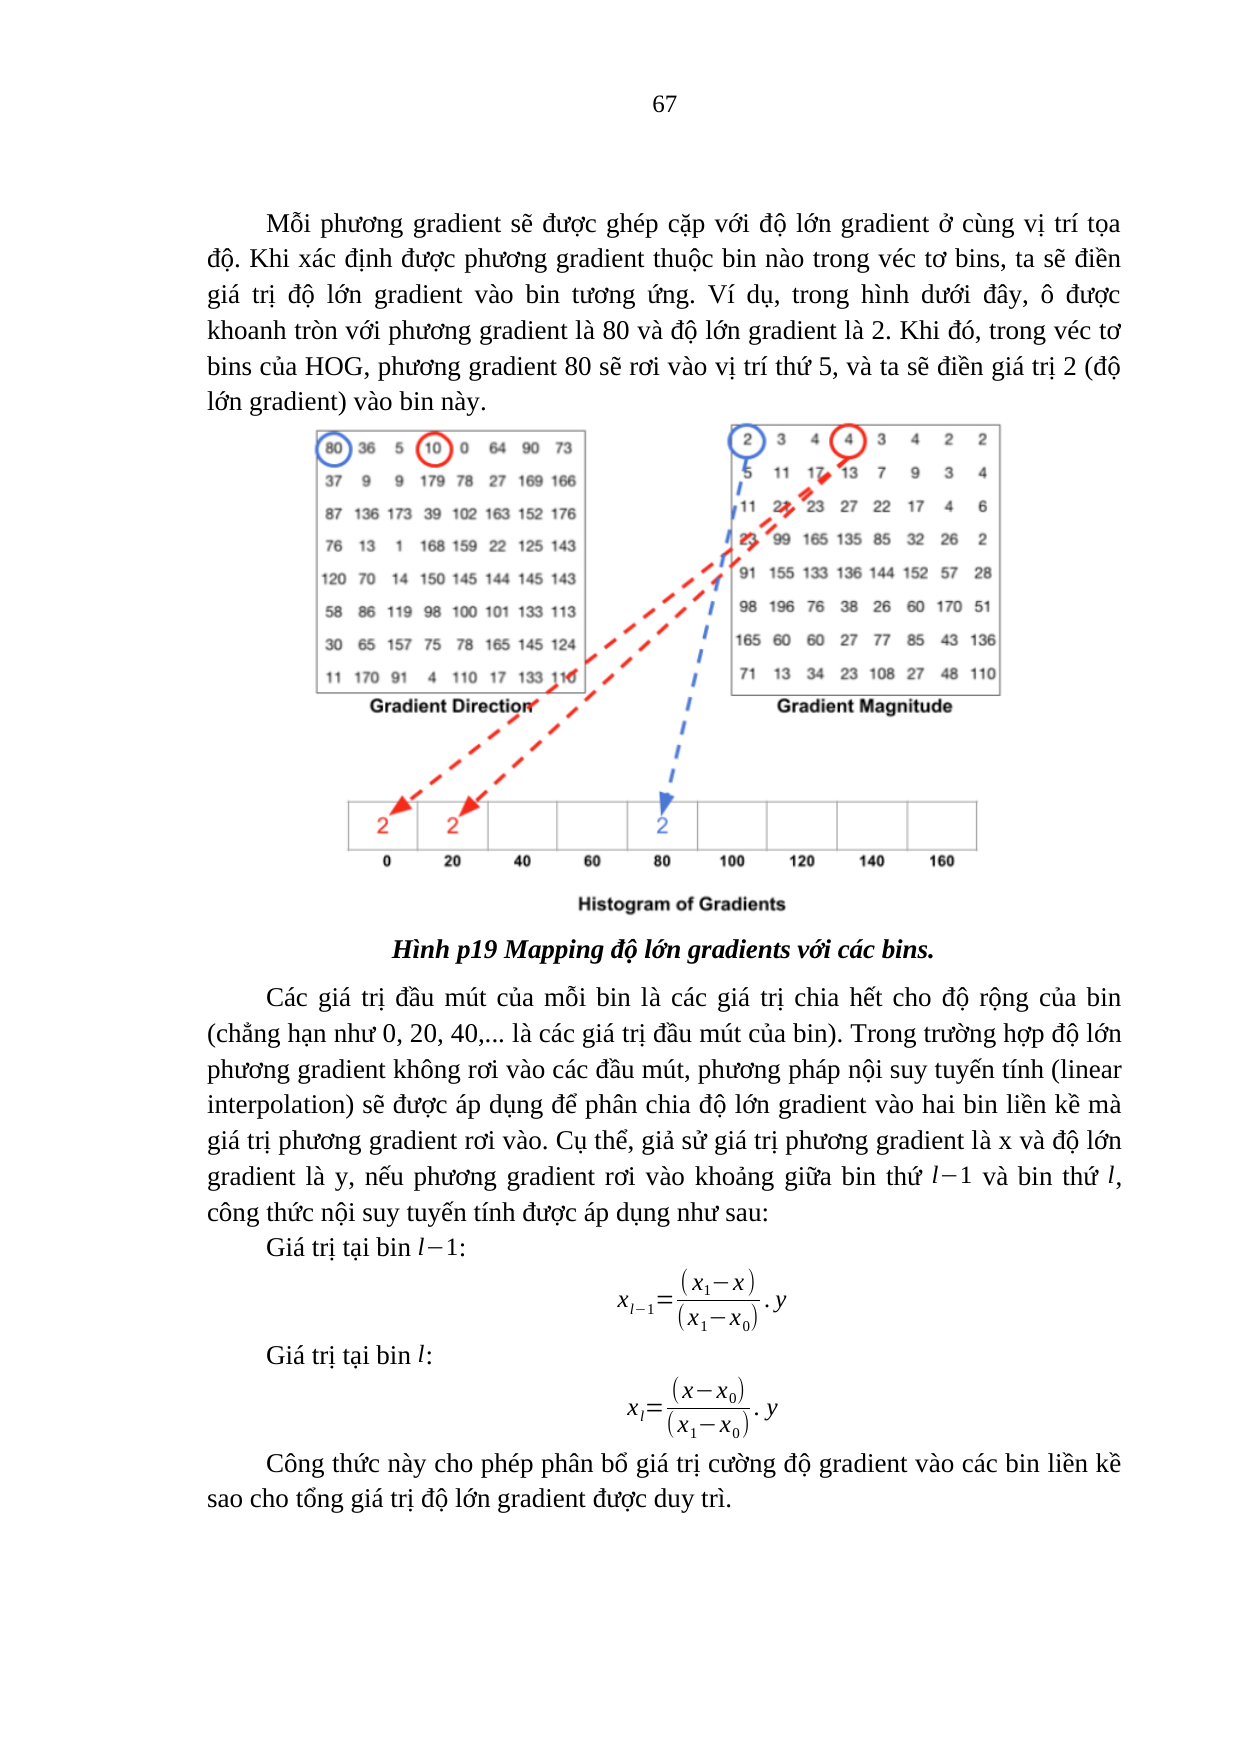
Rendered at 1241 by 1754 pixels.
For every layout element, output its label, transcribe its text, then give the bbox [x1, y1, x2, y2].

text Giá trị tại bin : [207, 1339, 1122, 1370]
text Các giá trị đầu mút của mỗi bin là các giá trị chia hết cho độ rộng của bin (chẳng hạn như 0, 20, 40,... là các giá trị đầu mút của bin). Trong trường hợp độ lớn phương gradient không rơi vào các đầu mút, phương pháp nội suy tuyến tính (linear interpolation) sẽ được áp dụng để phân chia độ lớn gradient vào hai bin liền kề mà giá trị phương gradient rơi vào. Cụ thể, giả sử giá trị phương gradient là x và độ lớn gradient là y, nếu phương gradient rơi vào khoảng giữa bin thứ và bin thứ , công thức nội suy tuyến tính được áp dụng như sau: [207, 981, 1122, 1227]
text Giá trị tại bin : [207, 1232, 1122, 1263]
text Công thức này cho phép phân bổ giá trị cường độ gradient vào các bin liền kề sao cho tổng giá trị độ lớn gradient được duy trì. [207, 1447, 1122, 1514]
picture [306, 421, 1023, 929]
text Mỗi phương gradient sẽ được ghép cặp với độ lớn gradient ở cùng vị trí tọa độ. Khi xác định được phương gradient thuộc bin nào trong véc tơ bins, ta sẽ điền giá trị độ lớn gradient vào bin tương ứng. Ví dụ, trong hình dưới đây, ô được khoanh tròn với phương gradient là 80 và độ lớn gradient là 2. Khi đó, trong véc tơ bins của HOG, phương gradient 80 sẽ rơi vào vị trí thứ 5, và ta sẽ điền giá trị 2 (độ lớn gradient) vào bin này. [207, 207, 1122, 417]
text Hình p19 Mapping độ lớn gradients với các bins. [207, 933, 1122, 964]
